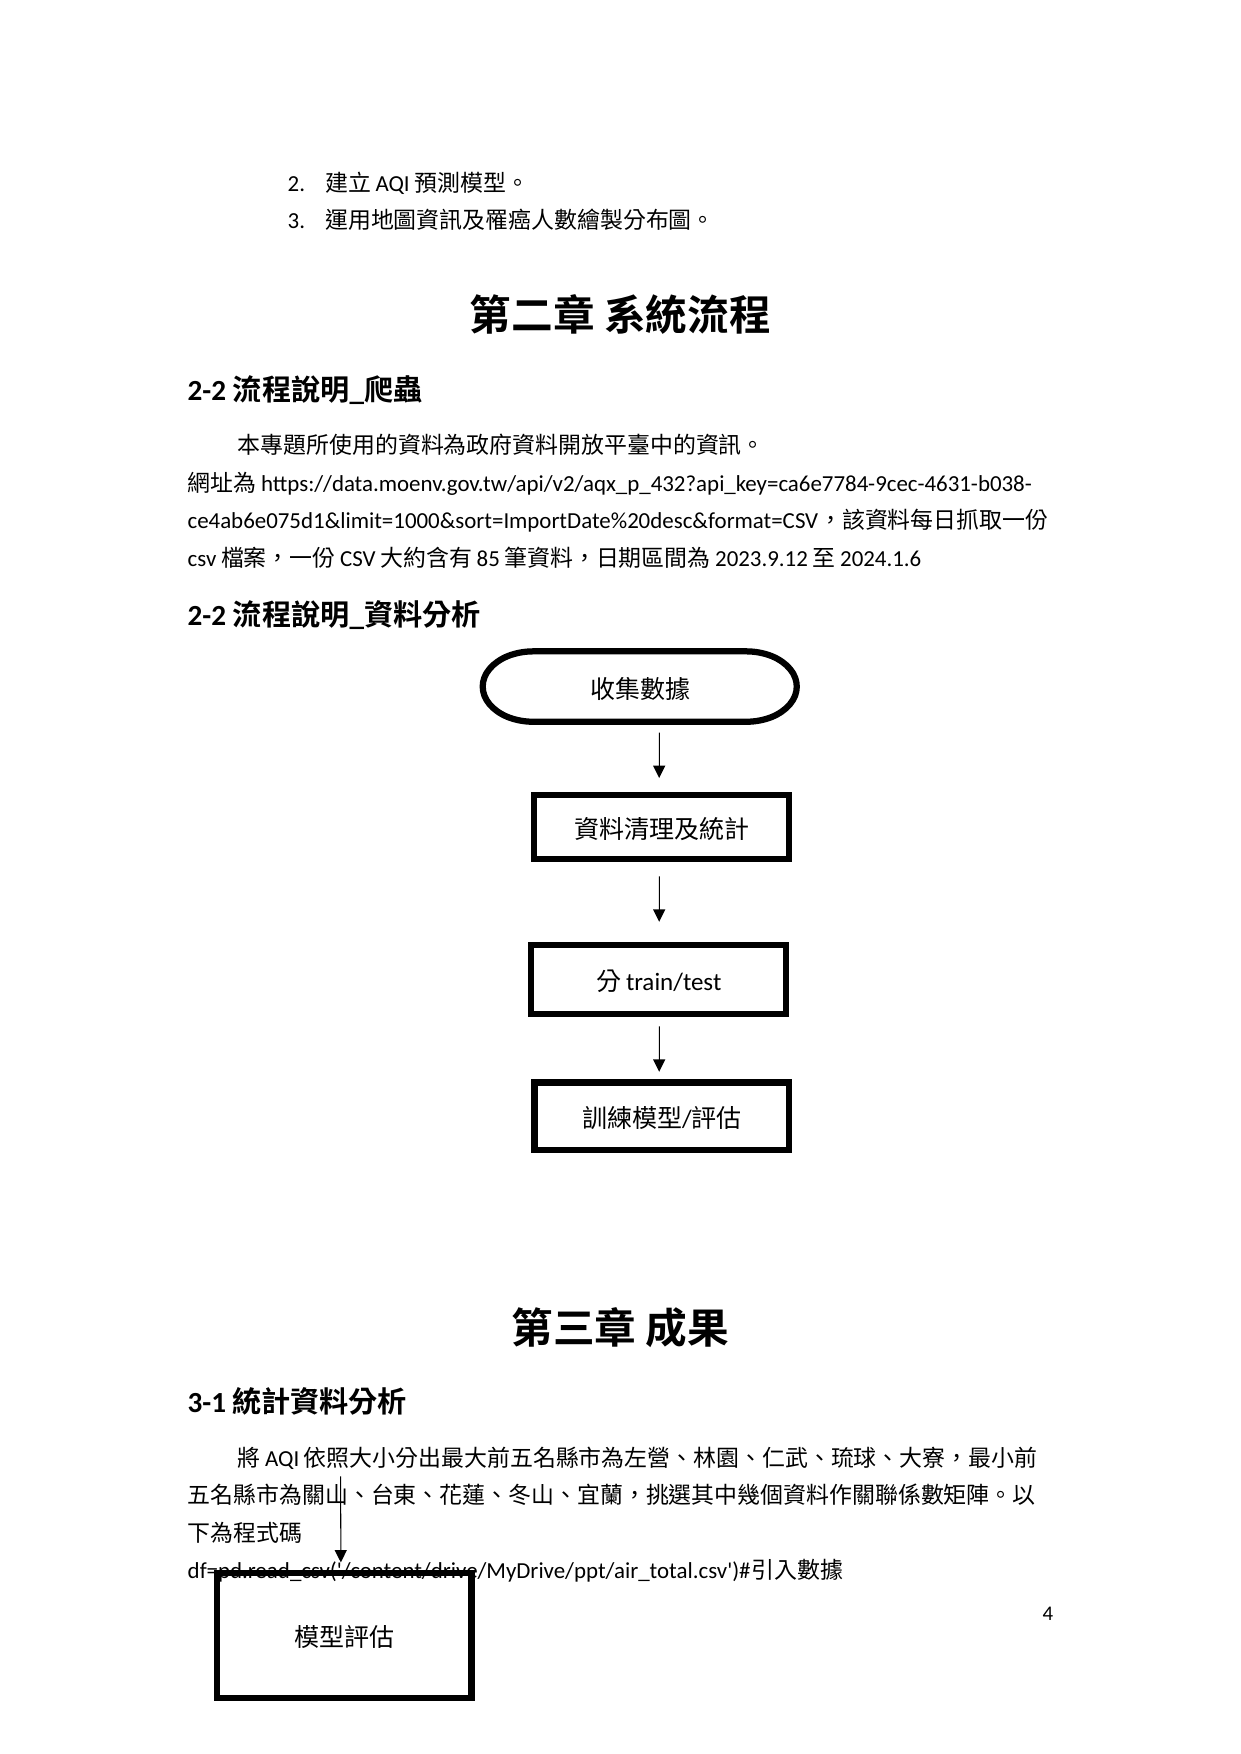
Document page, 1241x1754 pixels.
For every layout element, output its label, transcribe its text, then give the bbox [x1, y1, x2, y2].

text 網址為https://data.moenv.gov.tw/api/v2/aqx_p_432?api_key=ca6e7784-9cec-4631-b038-ce4ab6e075d1&limit=1000&sort=ImportDate%20desc&format=CSV，該資料每日抓取一份csv檔案，一份CSV大約含有85筆資料，日期區間為2023.9.12至2024.1.6 [187, 462, 1053, 575]
text 第三章 成果 [187, 1287, 1053, 1362]
text 3-1統計資料分析 [187, 1362, 1053, 1437]
list 運用地圖資訊及罹癌人數繪製分布圖。 [287, 200, 1053, 237]
text df=pd.read_csv('/content/drive/MyDrive/ppt/air_total.csv')#引入數據 [187, 1550, 1053, 1587]
list 建立AQI預測模型。 [287, 162, 1053, 200]
text 本專題所使用的資料為政府資料開放平臺中的資訊。 [187, 425, 1053, 462]
text 2-2 流程說明_爬蟲 [187, 350, 1053, 425]
text 2-2 流程說明_資料分析 [187, 575, 1053, 650]
text 將AQI依照大小分出最大前五名縣市為左營、林園、仁武、琉球、大寮，最小前五名縣市為關山、台東、花蓮、冬山、宜蘭，挑選其中幾個資料作關聯係數矩陣。以下為程式碼 [187, 1437, 1053, 1550]
text 第二章 系統流程 [187, 275, 1053, 350]
